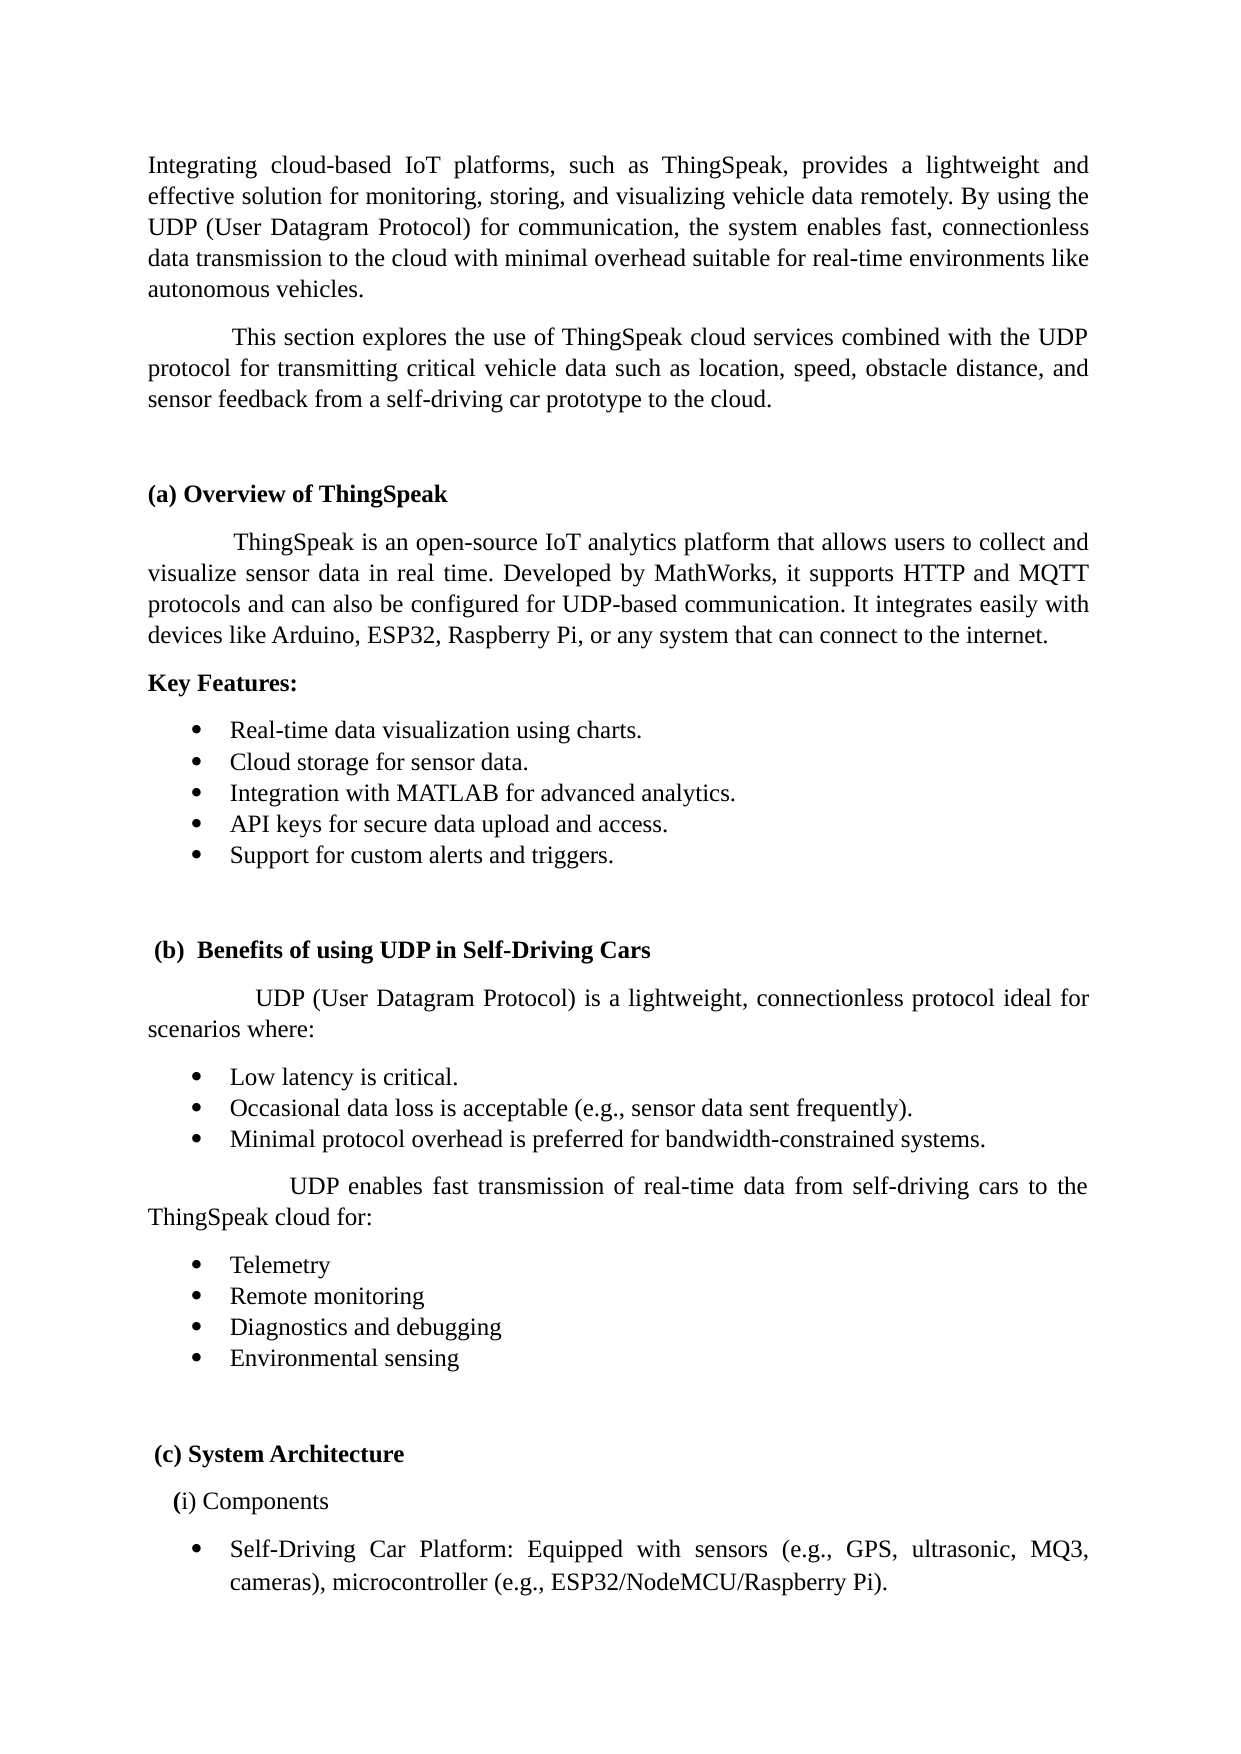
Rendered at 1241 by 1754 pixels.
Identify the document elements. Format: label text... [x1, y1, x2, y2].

list Minimal protocol overhead is preferred for bandwidth-constrained systems. [192, 1124, 1090, 1152]
list Integration with MATLAB for advanced analytics. [192, 778, 1090, 806]
list Occasional data loss is acceptable (e.g., sensor data sent frequently). [192, 1093, 1090, 1121]
list Support for custom alerts and triggers. [192, 840, 1090, 868]
text (c) System Architecture [148, 1439, 1090, 1467]
text (i) Components [148, 1486, 1090, 1515]
list Real-time data visualization using charts. [192, 716, 1090, 744]
text UDP enables fast transmission of real-time data from self-driving cars to the ThingSpeak cloud for: [148, 1171, 1090, 1231]
list Diagnostics and debugging [192, 1312, 1090, 1341]
list Remote monitoring [192, 1281, 1090, 1310]
list Telemetry [192, 1250, 1090, 1279]
list Environmental sensing [192, 1343, 1090, 1372]
list Self-Driving Car Platform: Equipped with sensors (e.g., GPS, ultrasonic, MQ3, cameras), microcontroller (e.g., ESP32/NodeMCU/Raspberry Pi). [192, 1534, 1090, 1596]
text (a) Overview of ThingSpeak [148, 479, 1090, 508]
list API keys for secure data upload and access. [192, 809, 1090, 837]
text This section explores the use of ThingSpeak cloud services combined with the UDP protocol for transmitting critical vehicle data such as location, speed, obstacle distance, and sensor feedback from a self-driving car prototype to the cloud. [148, 322, 1090, 413]
list Cloud storage for sensor data. [192, 747, 1090, 775]
text UDP (User Datagram Protocol) is a lightweight, connectionless protocol ideal for scenarios where: [148, 983, 1090, 1043]
text Key Features: [148, 668, 1090, 697]
text (b) Benefits of using UDP in Self-Driving Cars [148, 935, 1090, 964]
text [148, 150, 1090, 303]
list Low latency is critical. [192, 1062, 1090, 1090]
text ThingSpeak is an open-source IoT analytics platform that allows users to collect and visualize sensor data in real time. Developed by MathWorks, it supports HTTP and MQTT protocols and can also be configured for UDP-based communication. It integrates easily with devices like Arduino, ESP32, Raspberry Pi, or any system that can connect to the internet. [148, 527, 1090, 649]
